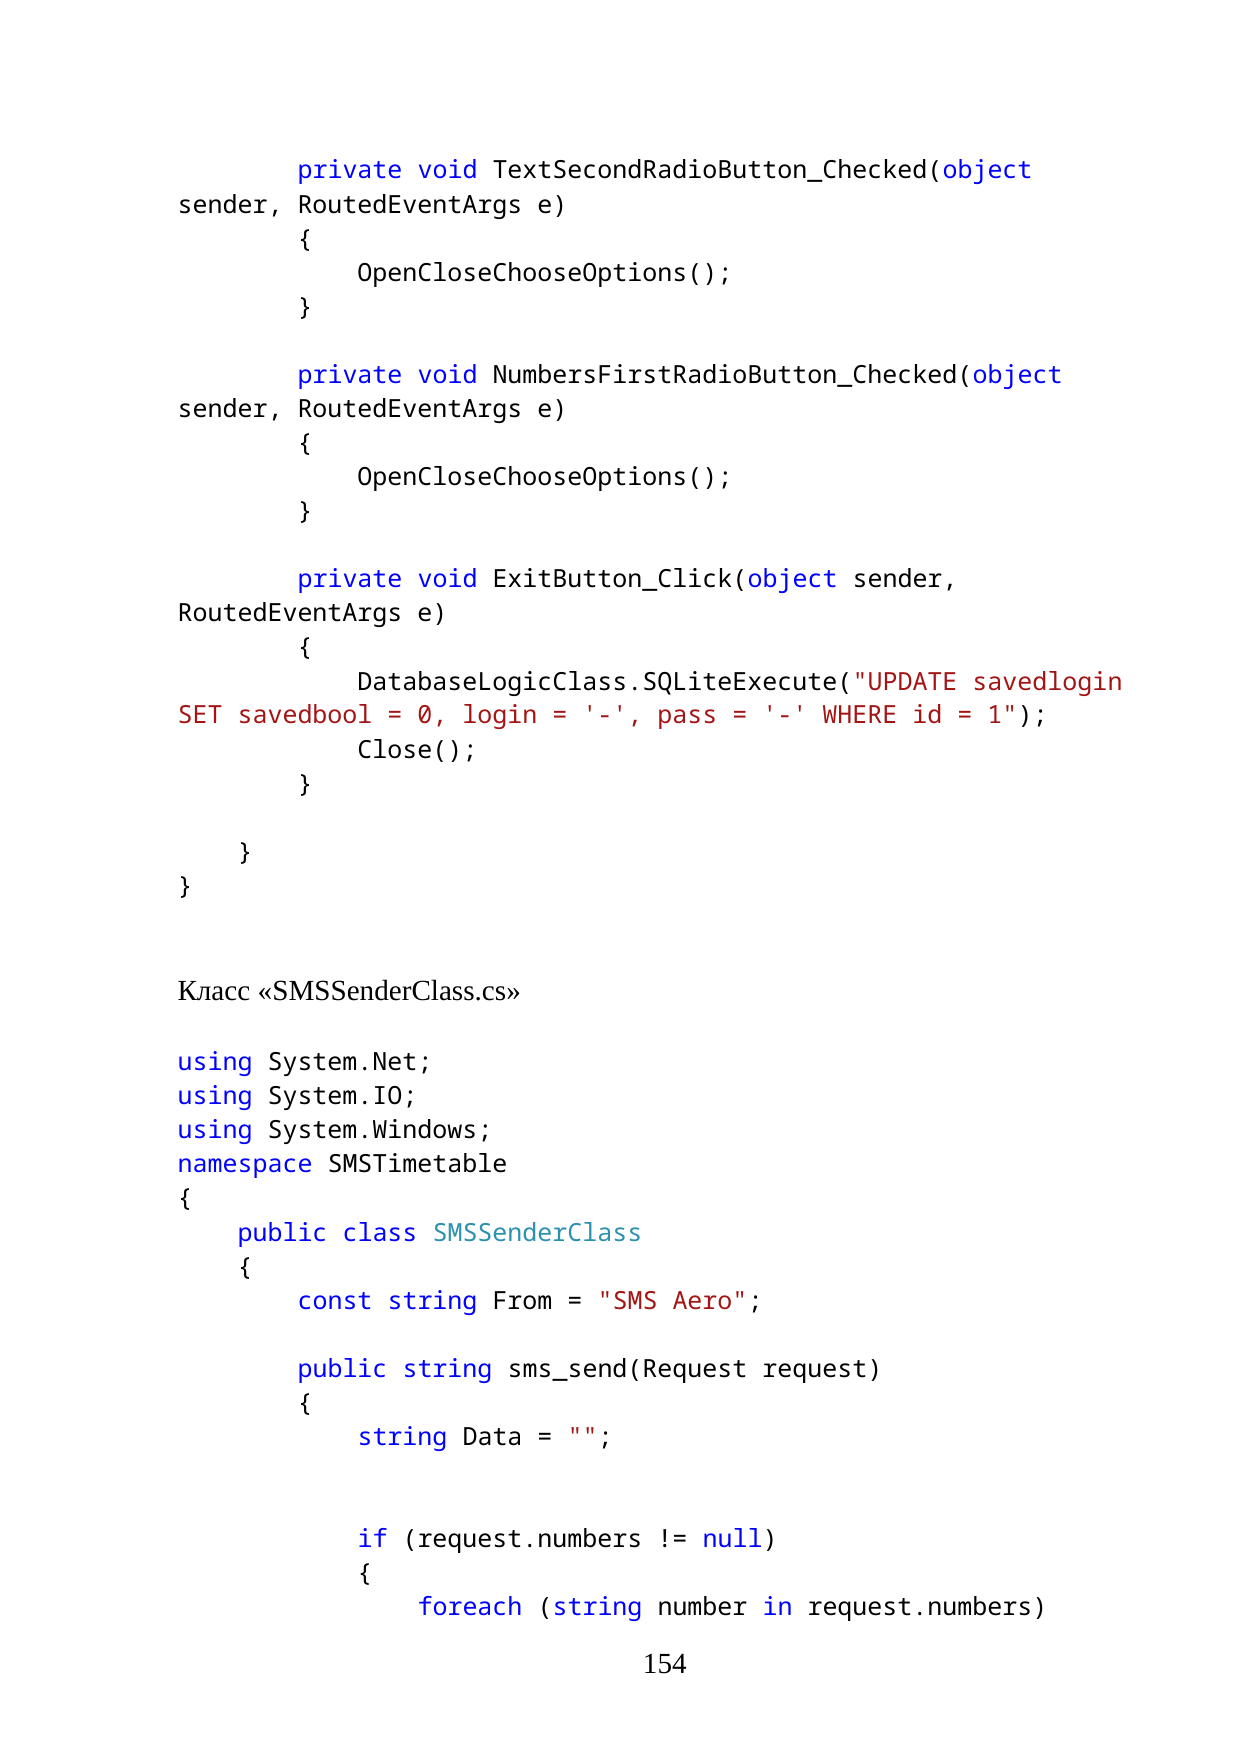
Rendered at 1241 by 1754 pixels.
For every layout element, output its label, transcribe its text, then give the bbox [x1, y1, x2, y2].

text { [177, 425, 1152, 459]
text namespace SMSTimetable [177, 1146, 1152, 1180]
text Close(); [177, 731, 1152, 765]
text { [177, 1555, 1152, 1589]
text if (request.numbers != null) [177, 1521, 1152, 1555]
text { [177, 1384, 1152, 1418]
text private void NumbersFirstRadioButton_Checked(object sender, RoutedEventArgs e) [177, 357, 1152, 425]
text { [177, 1180, 1152, 1214]
text const string From = "SMS Aero"; [177, 1282, 1152, 1316]
text DatabaseLogicClass.SQLiteExecute("UPDATE savedlogin SET savedbool = 0, login = '-', pass = '-' WHERE id = 1"); [177, 663, 1152, 731]
text { [177, 629, 1152, 663]
text } [177, 493, 1152, 527]
text } [177, 833, 1152, 867]
text private void TextSecondRadioButton_Checked(object sender, RoutedEventArgs e) [177, 152, 1152, 220]
text } [177, 288, 1152, 322]
text using System.IO; [177, 1078, 1152, 1112]
text using System.Windows; [177, 1112, 1152, 1146]
text Класс «SMSSenderClass.cs» [177, 973, 1152, 1006]
text public string sms_send(Request request) [177, 1350, 1152, 1384]
text { [177, 220, 1152, 254]
text private void ExitButton_Click(object sender, RoutedEventArgs e) [177, 561, 1152, 629]
text string Data = ""; [177, 1418, 1152, 1453]
text foreach (string number in request.numbers) [177, 1589, 1152, 1623]
text } [177, 765, 1152, 799]
text } [177, 867, 1152, 902]
text { [177, 1248, 1152, 1282]
text using System.Net; [177, 1044, 1152, 1078]
text OpenCloseChooseOptions(); [177, 254, 1152, 288]
text public class SMSSenderClass [177, 1214, 1152, 1248]
text OpenCloseChooseOptions(); [177, 459, 1152, 493]
